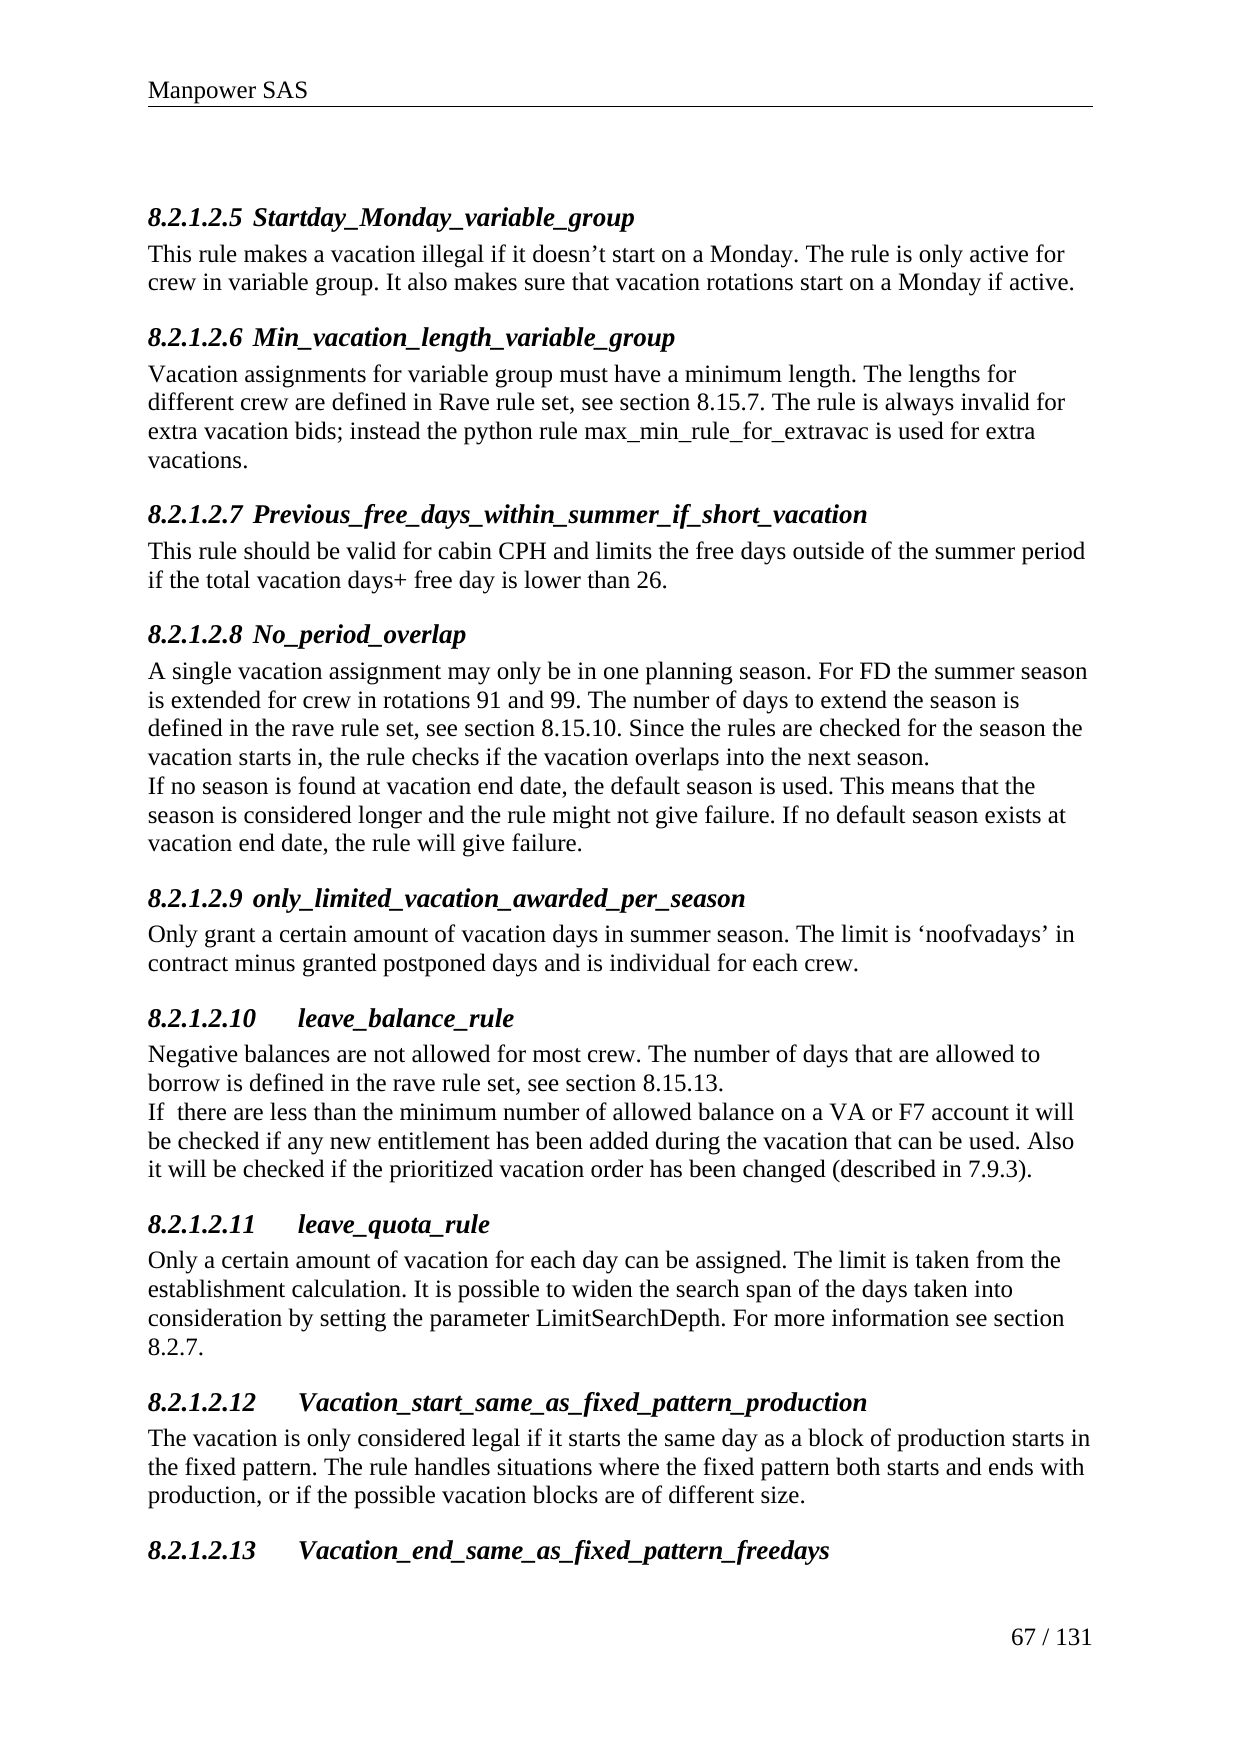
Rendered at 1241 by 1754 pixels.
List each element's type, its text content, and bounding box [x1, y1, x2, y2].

text Only a certain amount of vacation for each day can be assigned. The limit is taken from the establishment calculation. It is possible to widen the search span of the days taken into consideration by setting the parameter LimitSearchDepth. For more information see section 8.2.7. [148, 1246, 1093, 1361]
subtitle Vacation_end_same_as_fixed_pattern_freedays [148, 1534, 1093, 1565]
subtitle Previous_free_days_within_summer_if_short_vacation [148, 499, 1093, 530]
text Only grant a certain amount of vacation days in summer season. The limit is ‘noofvadays’ in contract minus granted postponed days and is individual for each crew. [148, 919, 1093, 977]
text The vacation is only considered legal if it starts the same day as a block of production starts in the fixed pattern. The rule handles situations where the fixed pattern both starts and ends with production, or if the possible vacation blocks are of different size. [148, 1423, 1093, 1509]
subtitle leave_quota_rule [148, 1208, 1093, 1239]
subtitle leave_balance_rule [148, 1002, 1093, 1033]
text This rule makes a vacation illegal if it doesn’t start on a Monday. The rule is only active for crew in variable group. It also makes sure that vacation rotations start on a Monday if active. [148, 239, 1093, 296]
text Vacation assignments for variable group must have a minimum length. The lengths for different crew are defined in Rave rule set, see section 8.11.7. The rule is always invalid for extra vacation bids; instead the python rule max_min_rule_for_extravac is used for extra vacations. [148, 359, 1093, 474]
subtitle Startday_Monday_variable_group [148, 201, 1093, 232]
subtitle only_limited_vacation_awarded_per_season [148, 882, 1093, 913]
text Negative balances are not allowed for most crew. The number of days that are allowed to borrow is defined in the rave rule set, see section 8.11.13. [148, 1039, 1093, 1097]
subtitle No_period_overlap [148, 618, 1093, 650]
subtitle Vacation_start_same_as_fixed_pattern_production [148, 1386, 1093, 1417]
text This rule should be valid for cabin CPH and limits the free days outside of the summer period if the total vacation days+ free day is lower than 26. [148, 536, 1093, 593]
text A single vacation assignment may only be in one planning season. For FD the summer season is extended for crew in rotations 91 and 99. The number of days to extend the season is defined in the rave rule set, see section 8.11.10. Since the rules are checked for the season the vacation starts in, the rule checks if the vacation overlaps into the next season. [148, 656, 1093, 771]
text If there are less than the minimum number of allowed balance on a VA or F7 account it will be checked if any new entitlement has been added during the vacation that can be used. Also it will be checked if the prioritized vacation order has been changed (described in 7.9.3). [148, 1097, 1093, 1183]
subtitle Min_vacation_length_variable_group [148, 321, 1093, 352]
text If no season is found at vacation end date, the default season is used. This means that the season is considered longer and the rule might not give failure. If no default season exists at vacation end date, the rule will give failure. [148, 771, 1093, 857]
